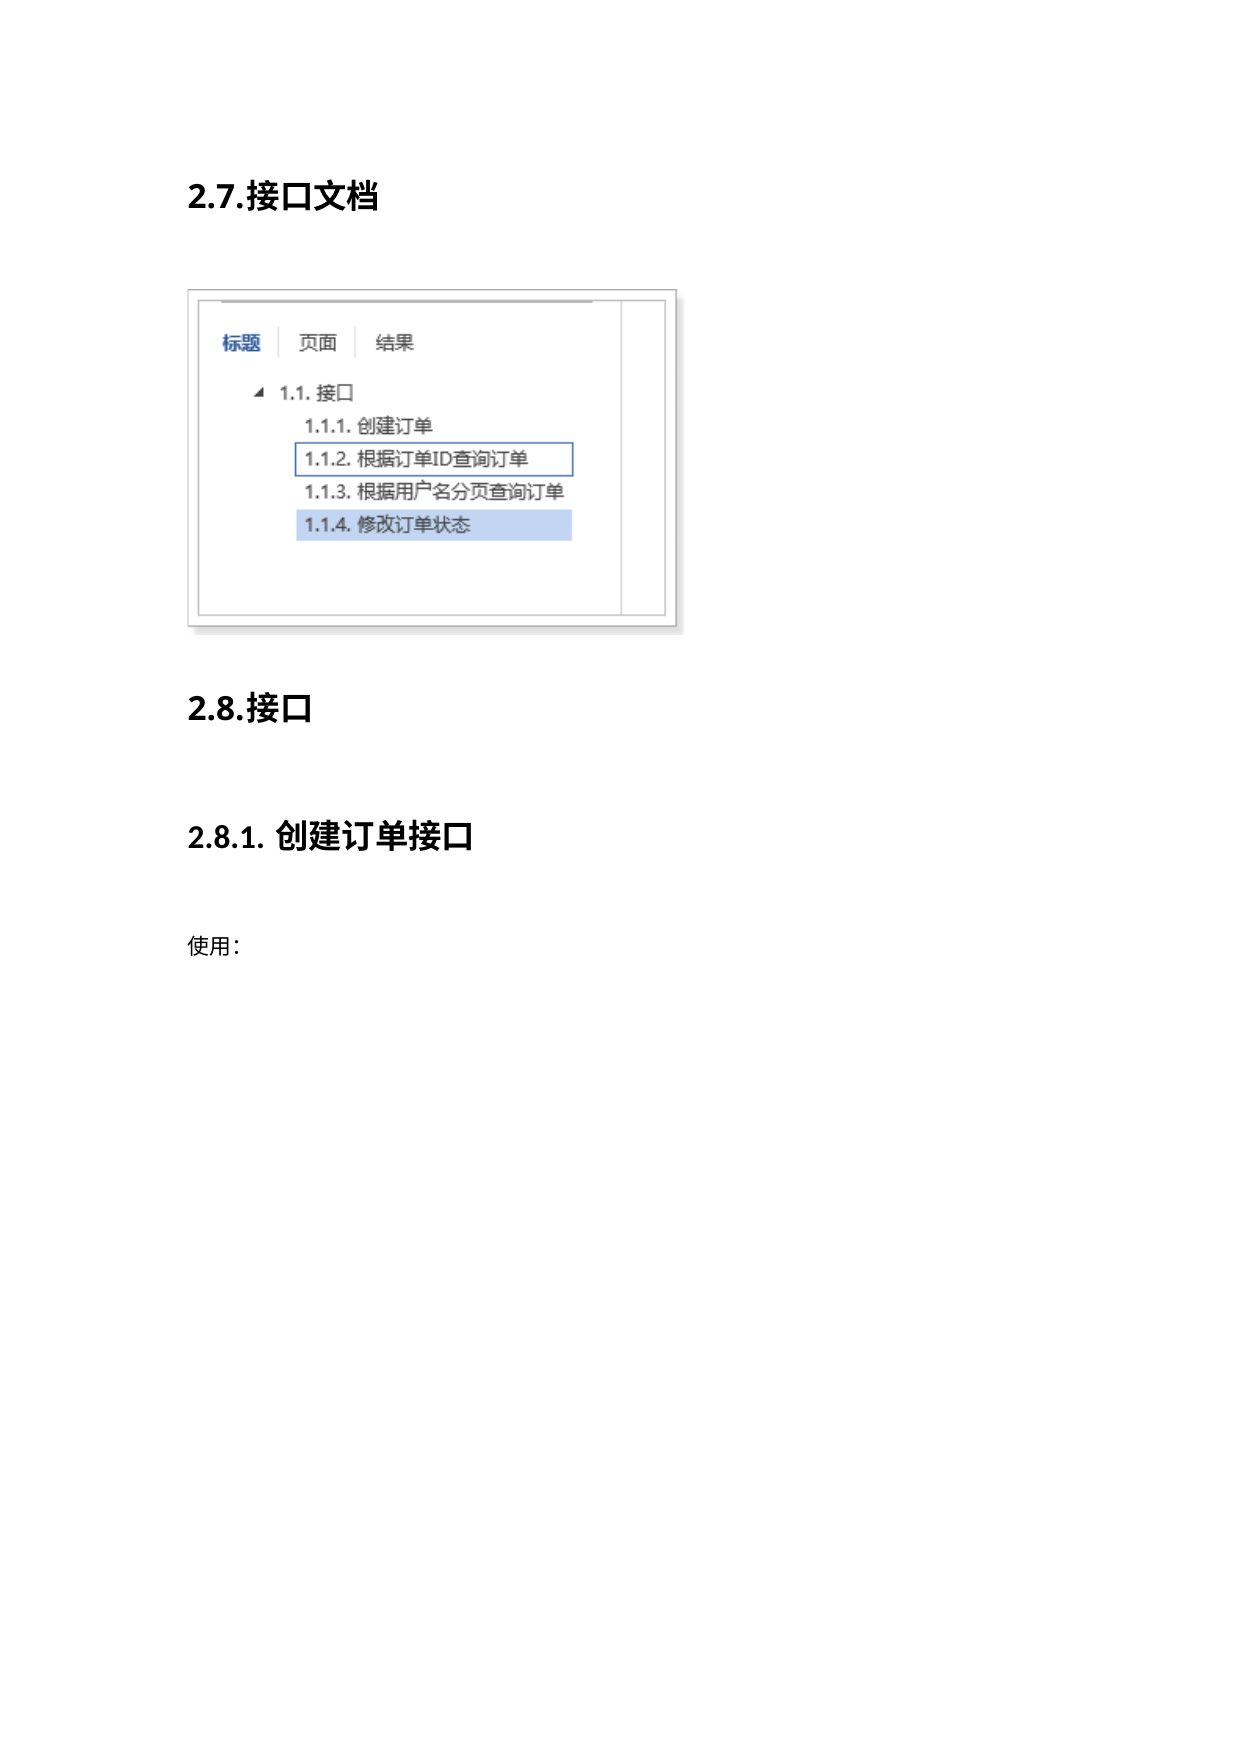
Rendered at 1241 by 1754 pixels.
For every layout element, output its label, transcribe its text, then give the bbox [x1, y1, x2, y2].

subtitle 创建订单接口 [187, 801, 1053, 866]
subtitle 接口 [187, 674, 1053, 739]
subtitle 接口文档 [187, 162, 1053, 227]
text 使用： [187, 928, 1053, 961]
picture [187, 289, 685, 635]
